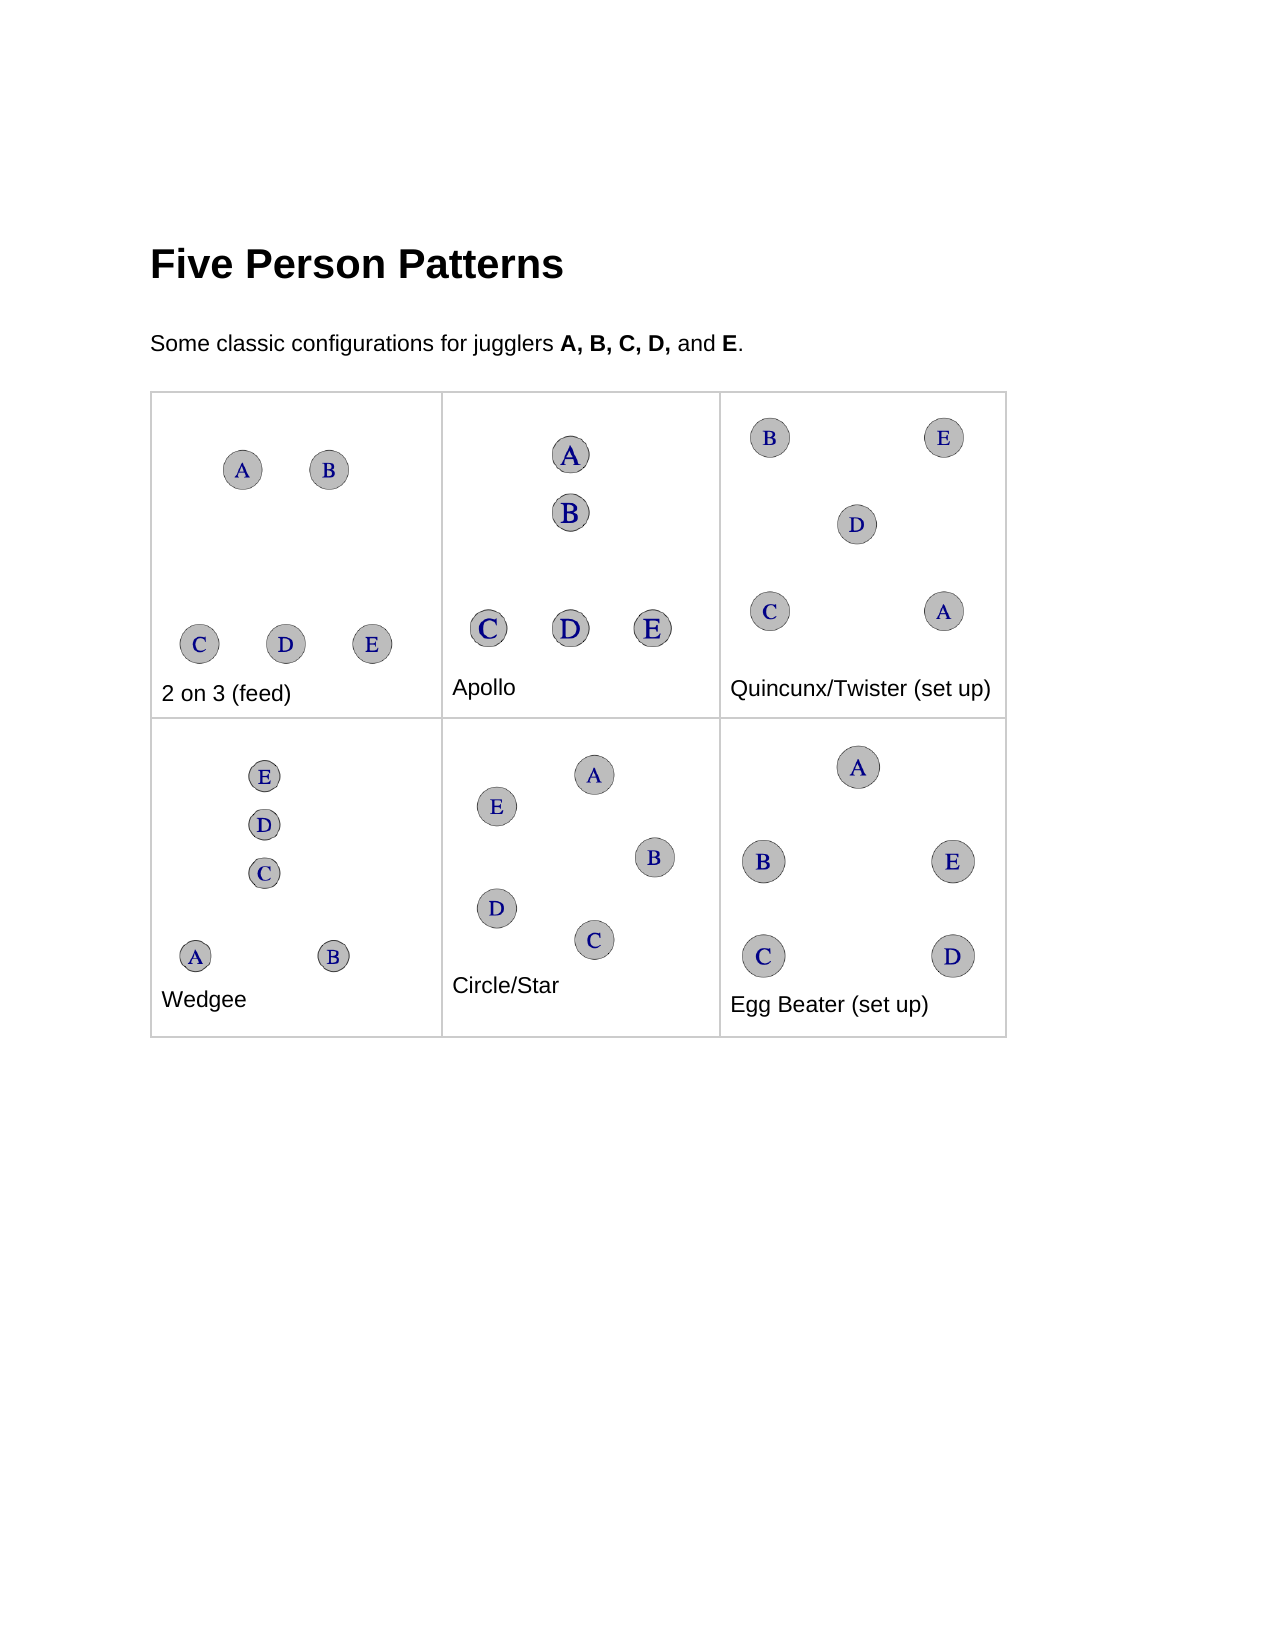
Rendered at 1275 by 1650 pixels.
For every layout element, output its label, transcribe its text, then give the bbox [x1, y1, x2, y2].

picture [161, 729, 379, 987]
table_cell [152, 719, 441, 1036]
picture [161, 431, 399, 681]
picture [730, 403, 983, 649]
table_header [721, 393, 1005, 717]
picture [452, 403, 692, 674]
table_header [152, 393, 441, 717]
subtitle Five Person Patterns [150, 239, 1125, 287]
text Some classic configurations for jugglers A, B, C, D, and E. [150, 330, 1125, 357]
picture [452, 729, 712, 973]
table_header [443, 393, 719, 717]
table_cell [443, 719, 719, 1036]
picture [730, 729, 989, 992]
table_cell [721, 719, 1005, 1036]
